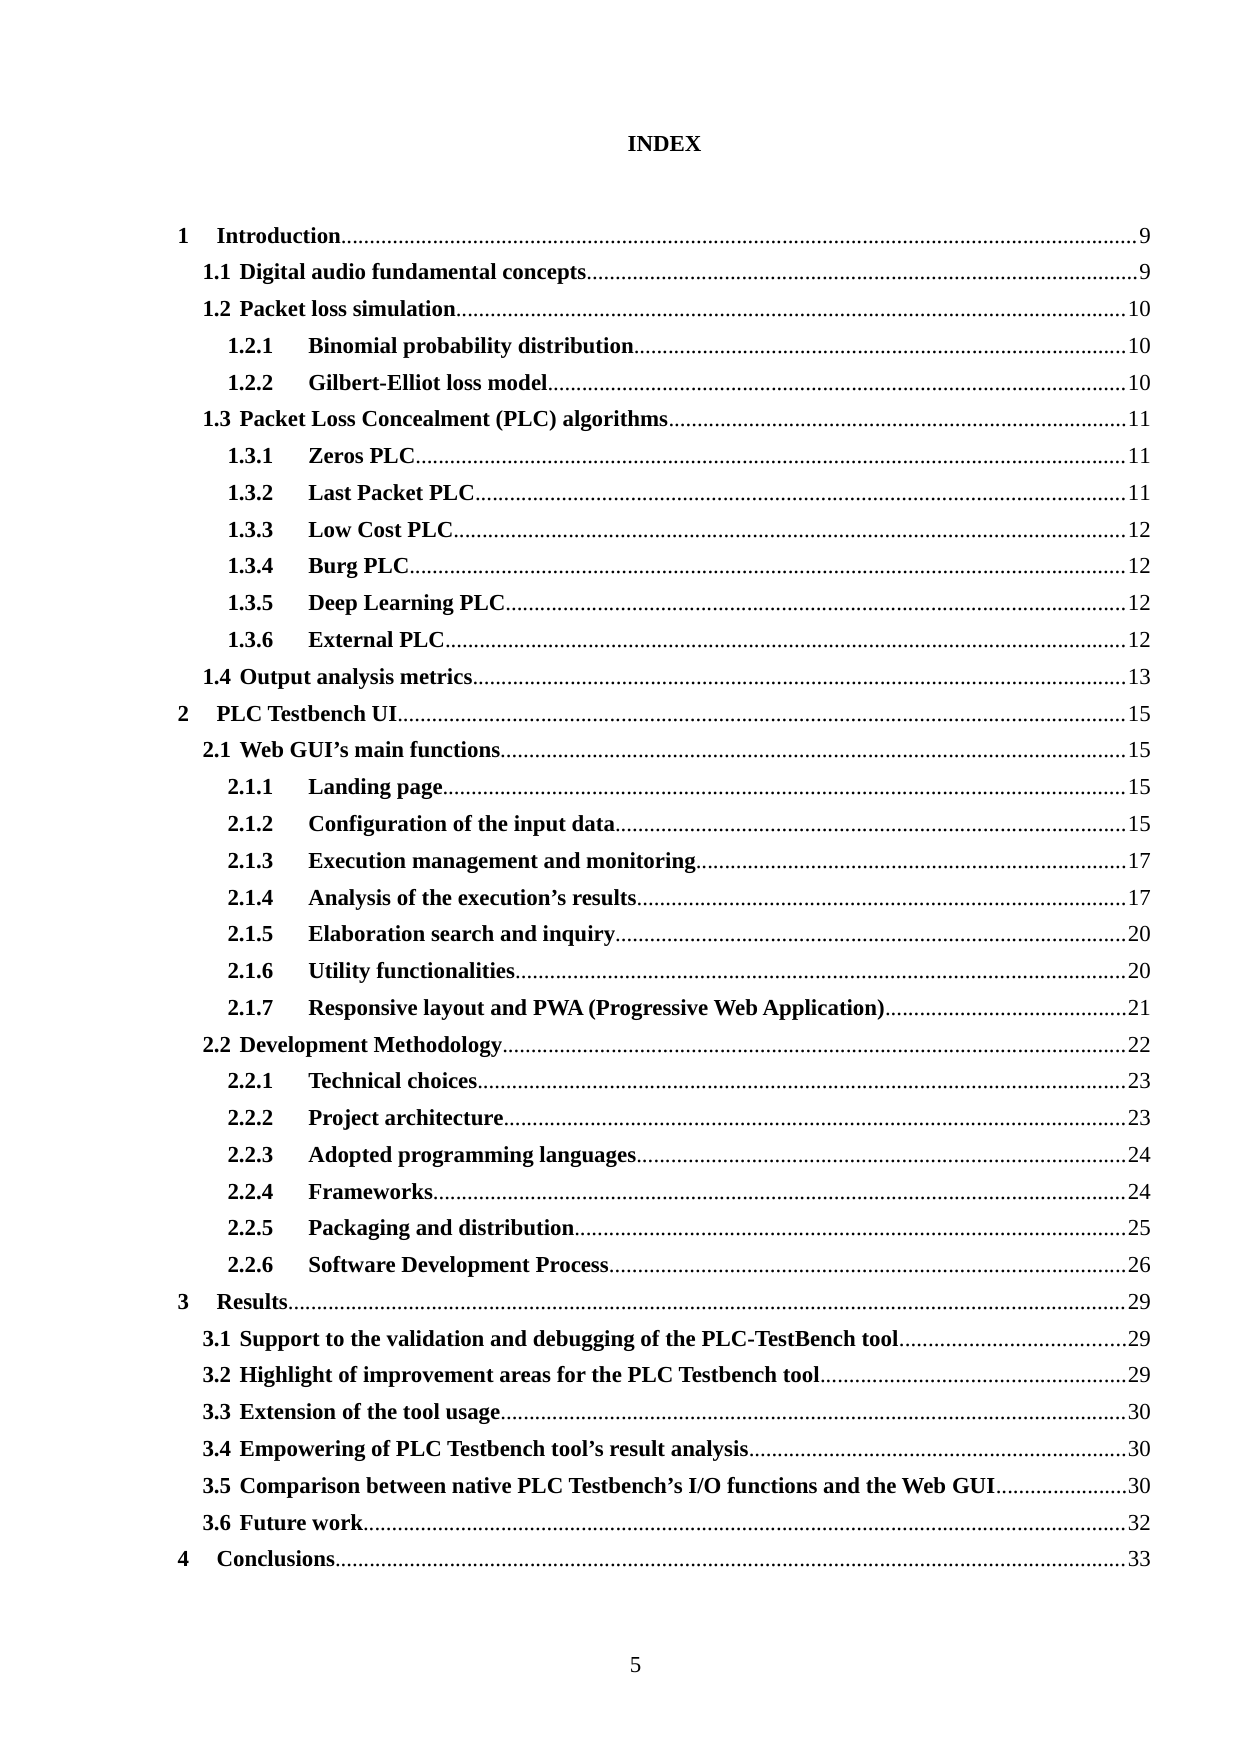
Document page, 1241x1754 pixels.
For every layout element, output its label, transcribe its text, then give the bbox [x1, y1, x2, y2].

text INDEX [148, 130, 1152, 156]
